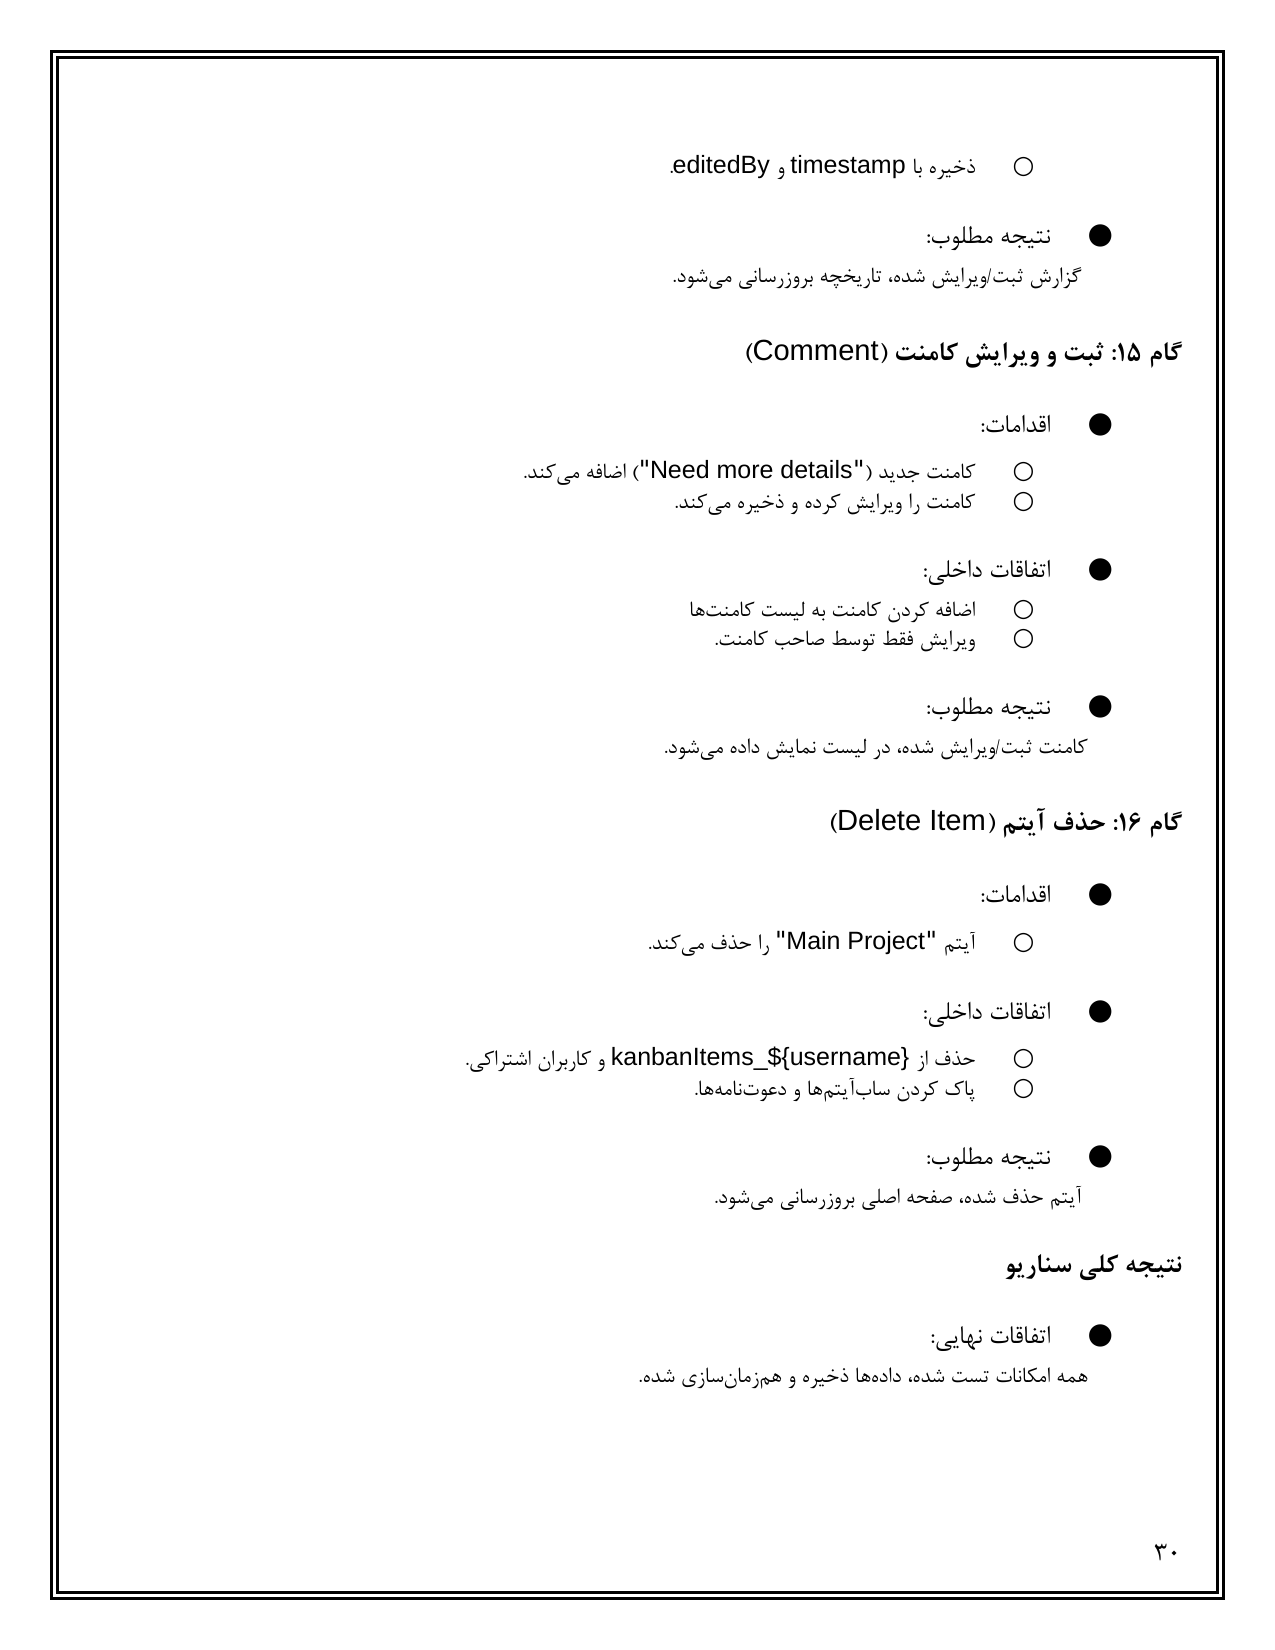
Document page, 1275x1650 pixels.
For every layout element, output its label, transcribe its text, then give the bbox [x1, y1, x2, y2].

text همه امکانات تست شده، داده‌ها ذخیره و هم‌زمان‌سازی شده. [84, 1366, 1087, 1391]
list کامنت جدید ("Need more details") اضافه می‌کند. [84, 455, 1012, 487]
subtitle اقدامات: [84, 884, 1087, 913]
subtitle نتیجه مطلوب: [84, 1145, 1087, 1174]
subtitle نتیجه کلی سناریو [84, 1253, 1181, 1282]
subtitle اتفاقات داخلی: [84, 558, 1087, 587]
list اضافه کردن کامنت به لیست کامنت‌ها [84, 600, 1012, 625]
subtitle نتیجه مطلوب: [84, 695, 1087, 724]
list پاک کردن ساب‌آیتم‌ها و دعوت‌نامه‌ها. [84, 1079, 1012, 1104]
subtitle نتیجه مطلوب: [84, 224, 1087, 253]
text گزارش ثبت/ویرایش شده، تاریخچه بروزرسانی می‌شود. [84, 266, 1087, 291]
subtitle اتفاقات نهایی: [84, 1324, 1087, 1353]
subtitle اقدامات: [84, 413, 1087, 442]
list آیتم "Main Project" را حذف می‌کند. [84, 926, 1012, 958]
subtitle گام 16: حذف آیتم (Delete Item) [84, 803, 1181, 841]
text کامنت ثبت/ویرایش شده، در لیست نمایش داده می‌شود. [84, 737, 1087, 762]
subtitle اتفاقات داخلی: [84, 1000, 1087, 1029]
text آیتم حذف شده، صفحه اصلی بروزرسانی می‌شود. [84, 1187, 1087, 1212]
list ویرایش فقط توسط صاحب کامنت. [84, 629, 1012, 654]
list حذف از kanbanItems_${username} و کاربران اشتراکی. [84, 1042, 1012, 1074]
list ذخیره با timestamp و editedBy. [84, 150, 1012, 182]
list کامنت را ویرایش کرده و ذخیره می‌کند. [84, 492, 1012, 517]
subtitle گام 15: ثبت و ویرایش کامنت (Comment) [84, 332, 1181, 370]
